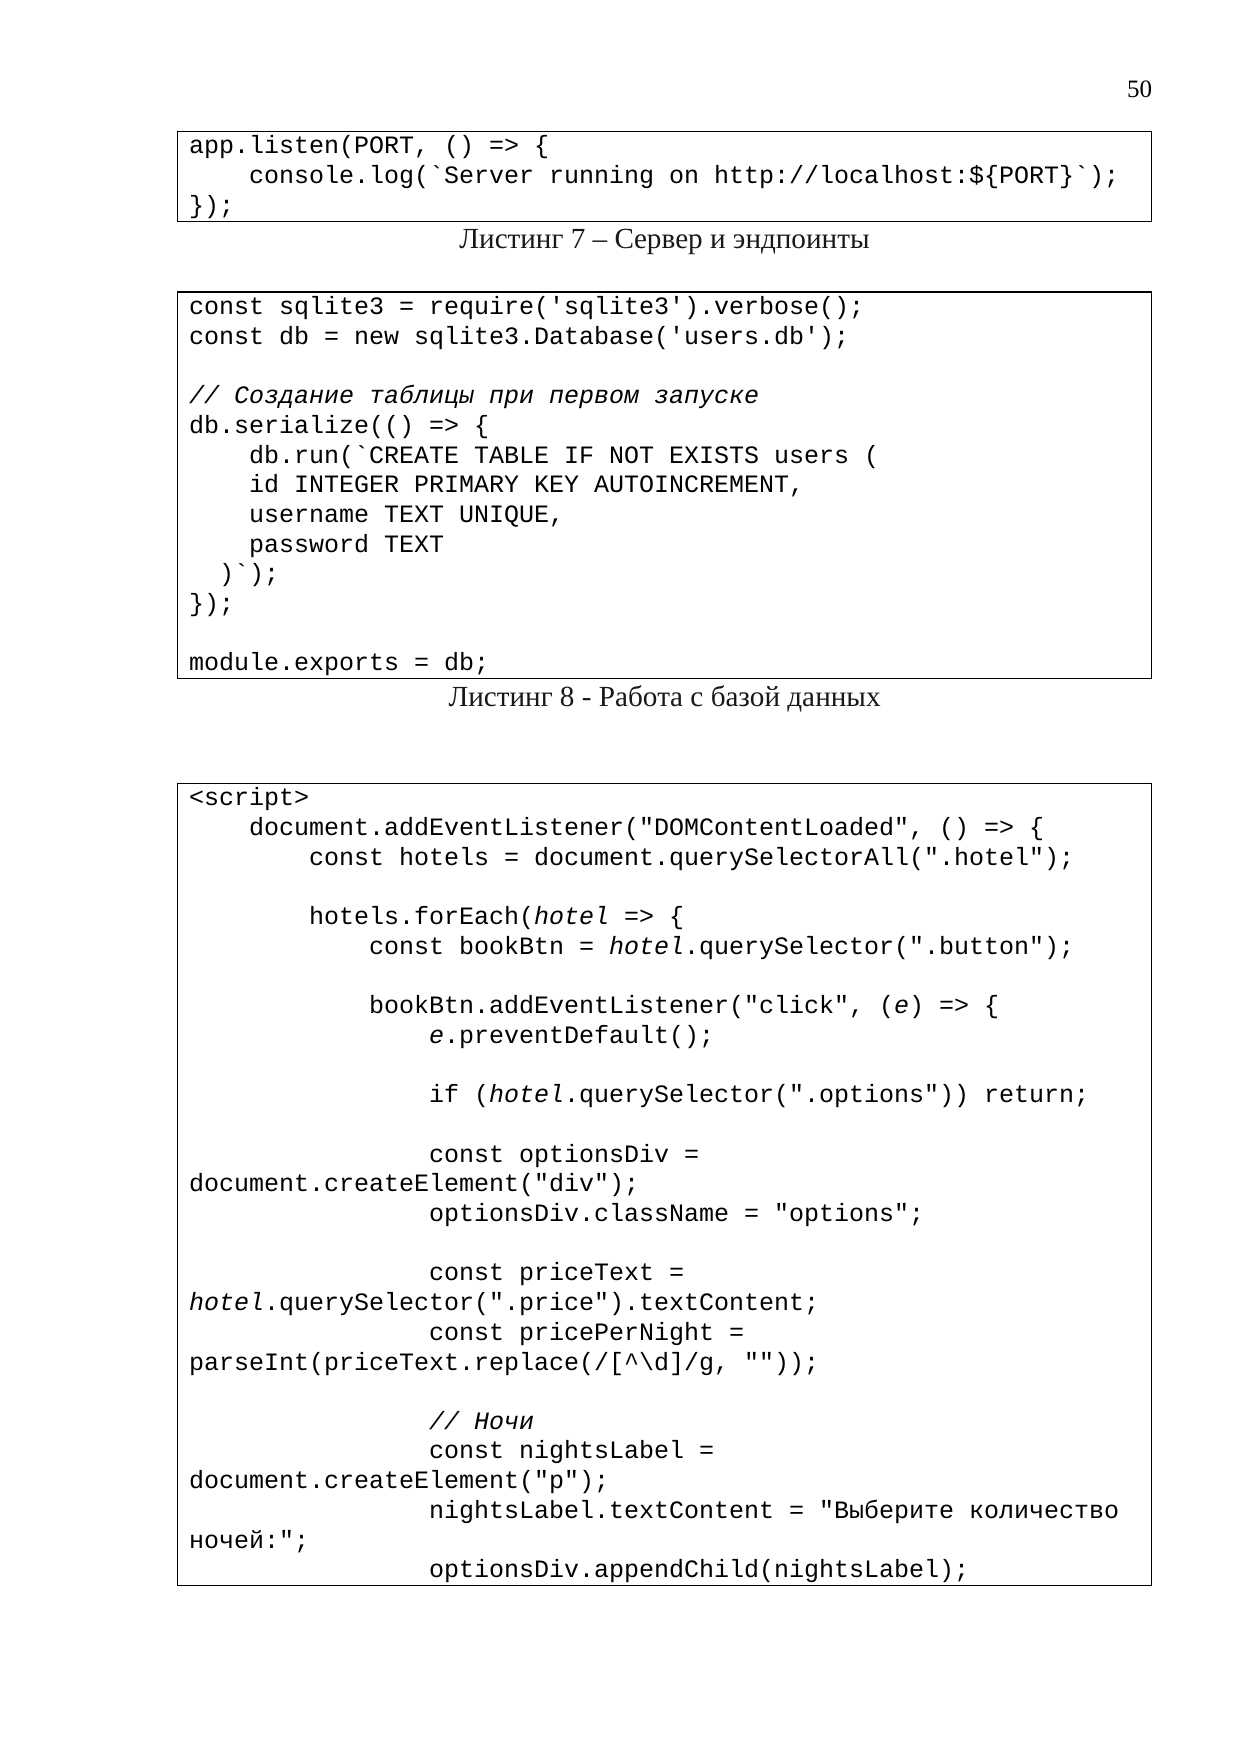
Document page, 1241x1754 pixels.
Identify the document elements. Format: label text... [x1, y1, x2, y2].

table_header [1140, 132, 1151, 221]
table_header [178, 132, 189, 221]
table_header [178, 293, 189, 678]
text Листинг 8 - Работа с базой данных [177, 679, 1152, 713]
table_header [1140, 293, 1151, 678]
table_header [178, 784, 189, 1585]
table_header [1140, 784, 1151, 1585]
text Листинг 7 – Сервер и эндпоинты [177, 222, 1152, 255]
